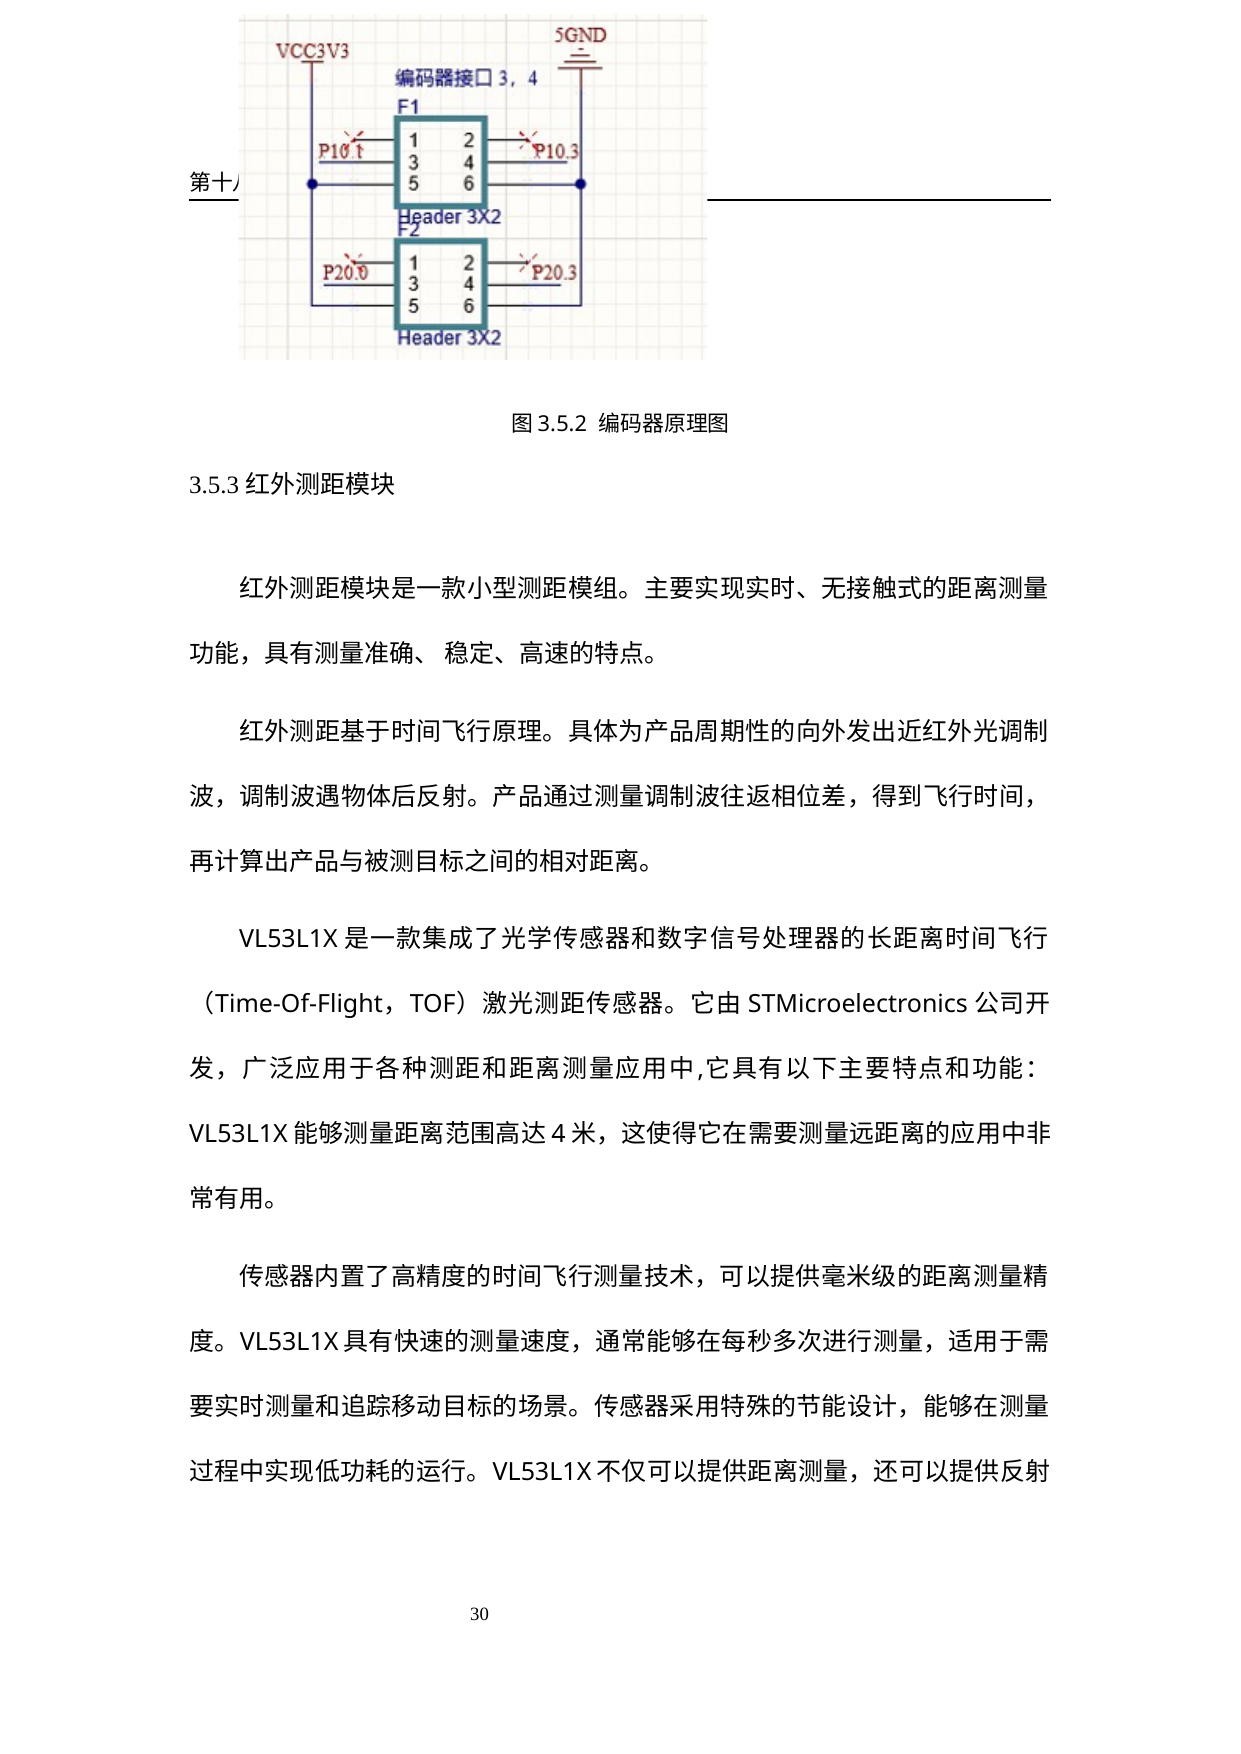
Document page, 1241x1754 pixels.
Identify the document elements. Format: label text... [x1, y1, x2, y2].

picture [238, 14, 708, 360]
subtitle 3.5.3 红外测距模块 [189, 451, 1051, 516]
text 图 3.5.2 编码器原理图 [189, 406, 1051, 438]
text 红外测距基于时间飞行原理。具体为产品周期性的向外发出近红外光调制波，调制波遇物体后反射。产品通过测量调制波往返相位差，得到飞行时间，再计算出产品与被测目标之间的相对距离。 [189, 697, 1051, 892]
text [189, 1242, 1051, 1502]
text VL53L1X是一款集成了光学传感器和数字信号处理器的长距离时间飞行（Time-Of-Flight，TOF）激光测距传感器。它由STMicroelectronics公司开发，广泛应用于各种测距和距离测量应用中,它具有以下主要特点和功能：VL53L1X能够测量距离范围高达4米，这使得它在需要测量远距离的应用中非常有用。 [189, 904, 1051, 1229]
text 红外测距模块是一款小型测距模组。主要实现实时、无接触式的距离测量功能，具有测量准确、 稳定、高速的特点。 [189, 554, 1051, 684]
